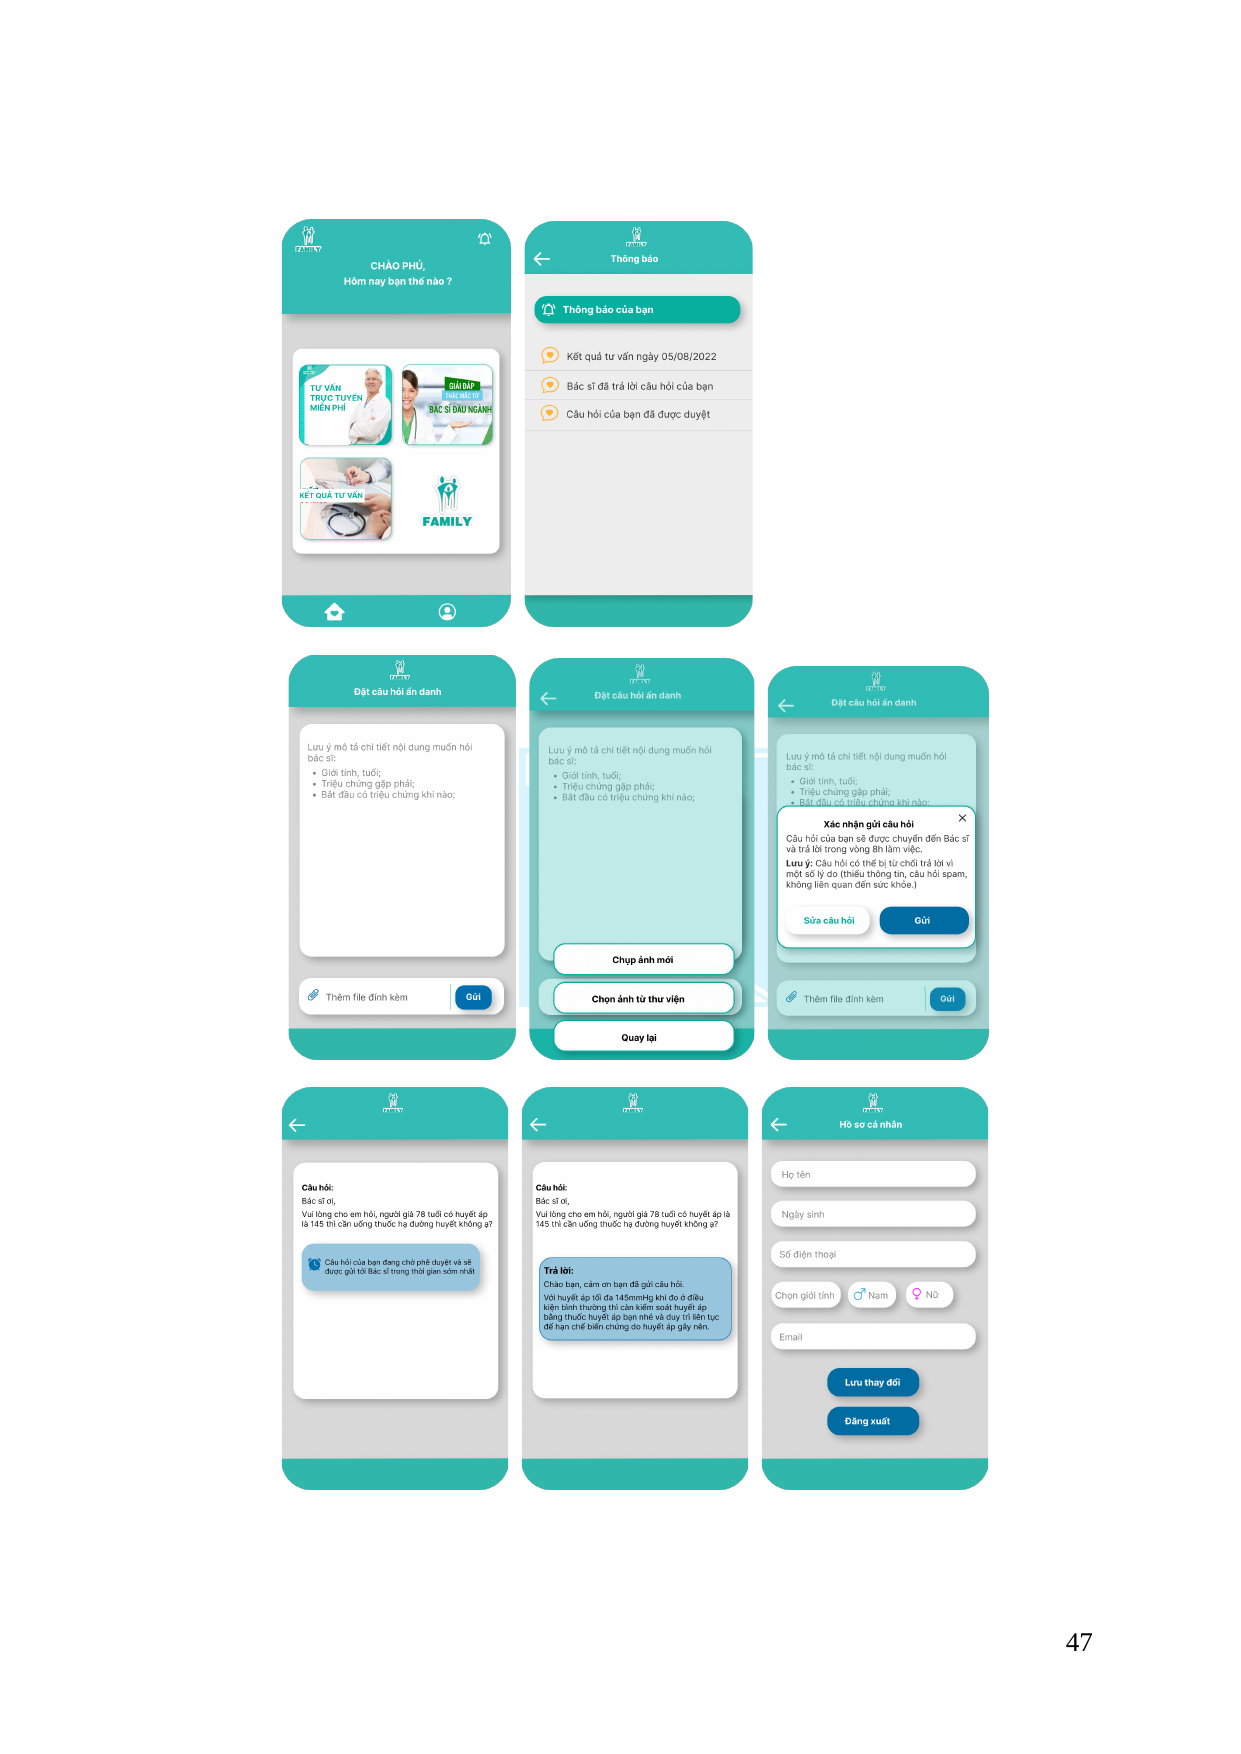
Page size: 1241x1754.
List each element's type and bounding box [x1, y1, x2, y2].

picture [767, 666, 989, 1060]
picture [281, 219, 511, 627]
picture [281, 1087, 509, 1490]
picture [521, 1087, 749, 1490]
picture [288, 655, 516, 1060]
picture [529, 658, 755, 1060]
picture [524, 221, 753, 627]
picture [761, 1087, 989, 1490]
